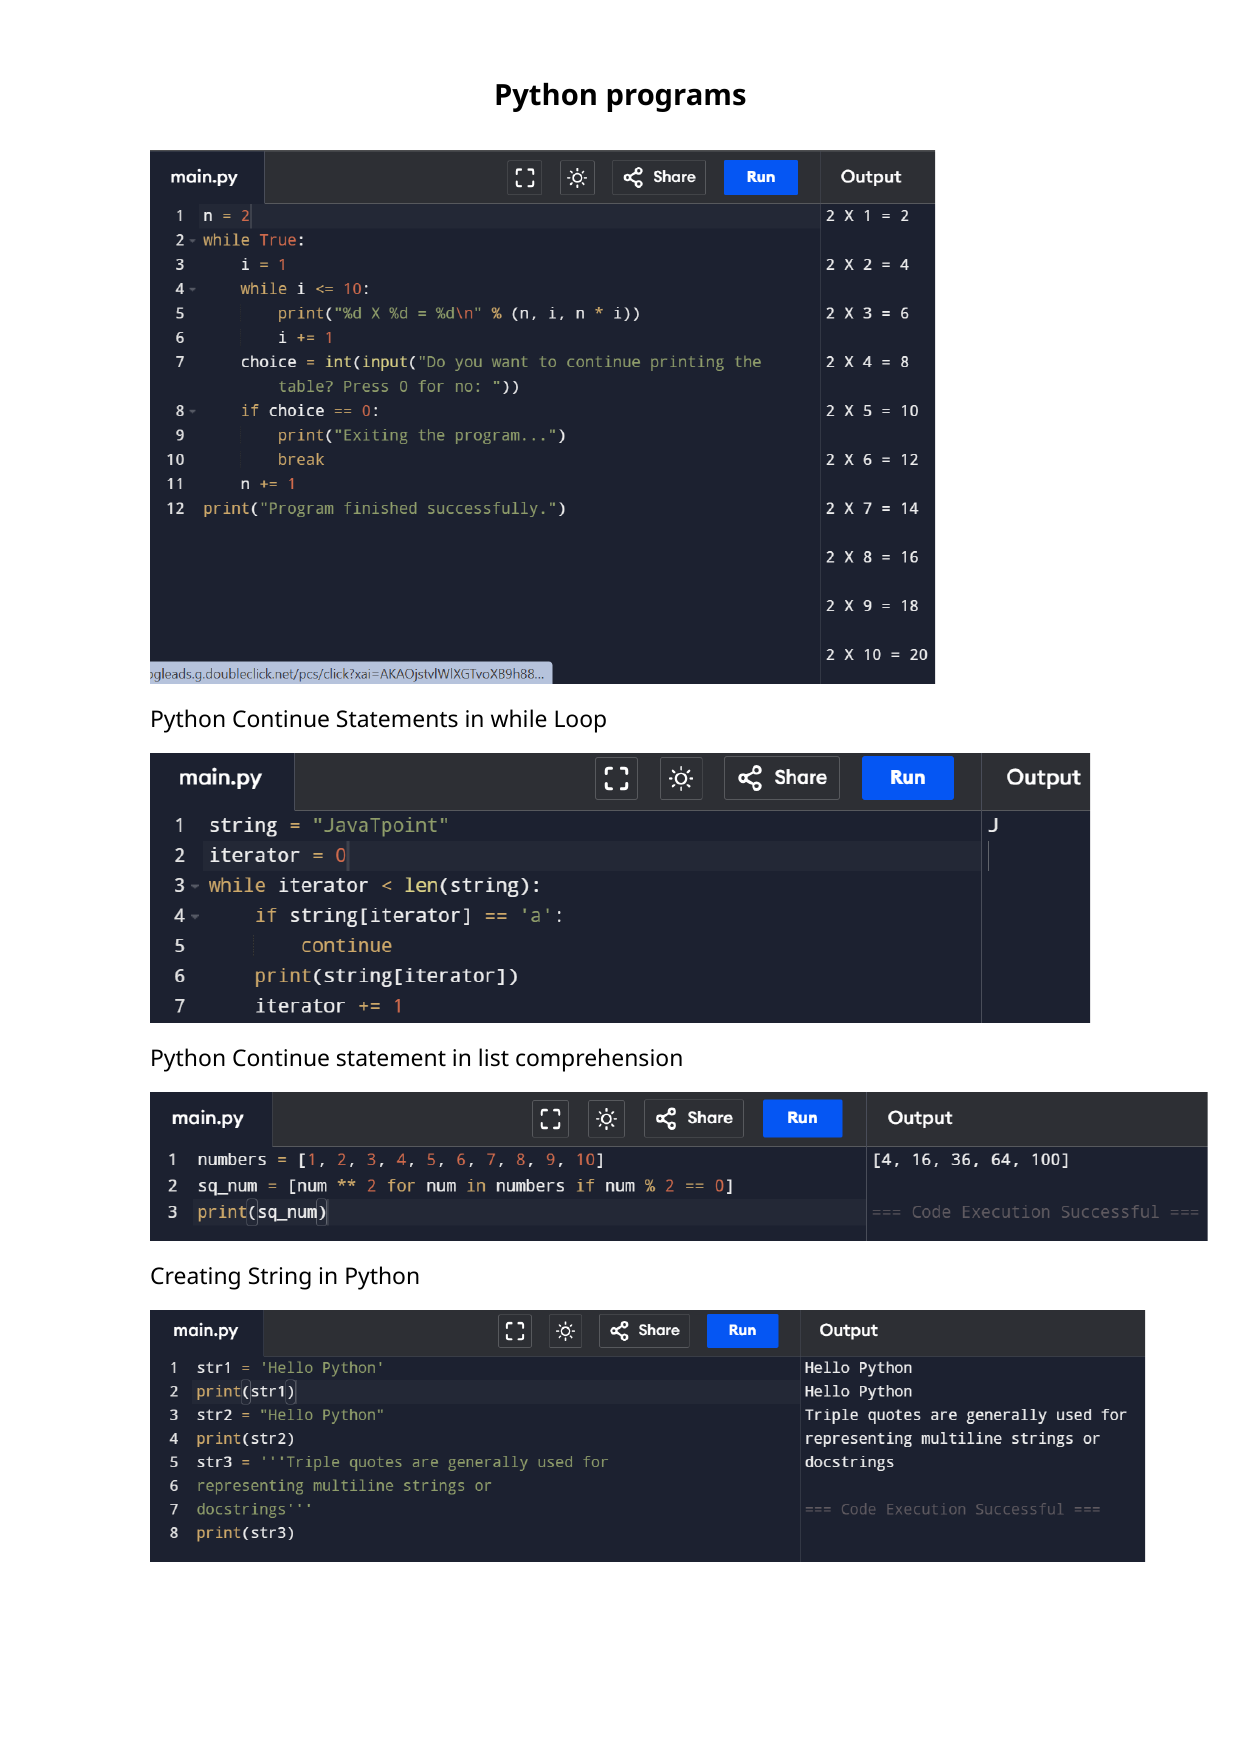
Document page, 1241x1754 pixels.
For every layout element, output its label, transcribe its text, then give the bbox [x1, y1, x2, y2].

picture [150, 753, 1091, 1023]
picture [150, 150, 936, 684]
picture [150, 1092, 1208, 1241]
picture [150, 1310, 1146, 1562]
text Python Continue Statements in while Loop [150, 703, 1090, 734]
text Creating String in Python [150, 1259, 1090, 1291]
text Python Continue statement in list comprehension [150, 1042, 1090, 1073]
